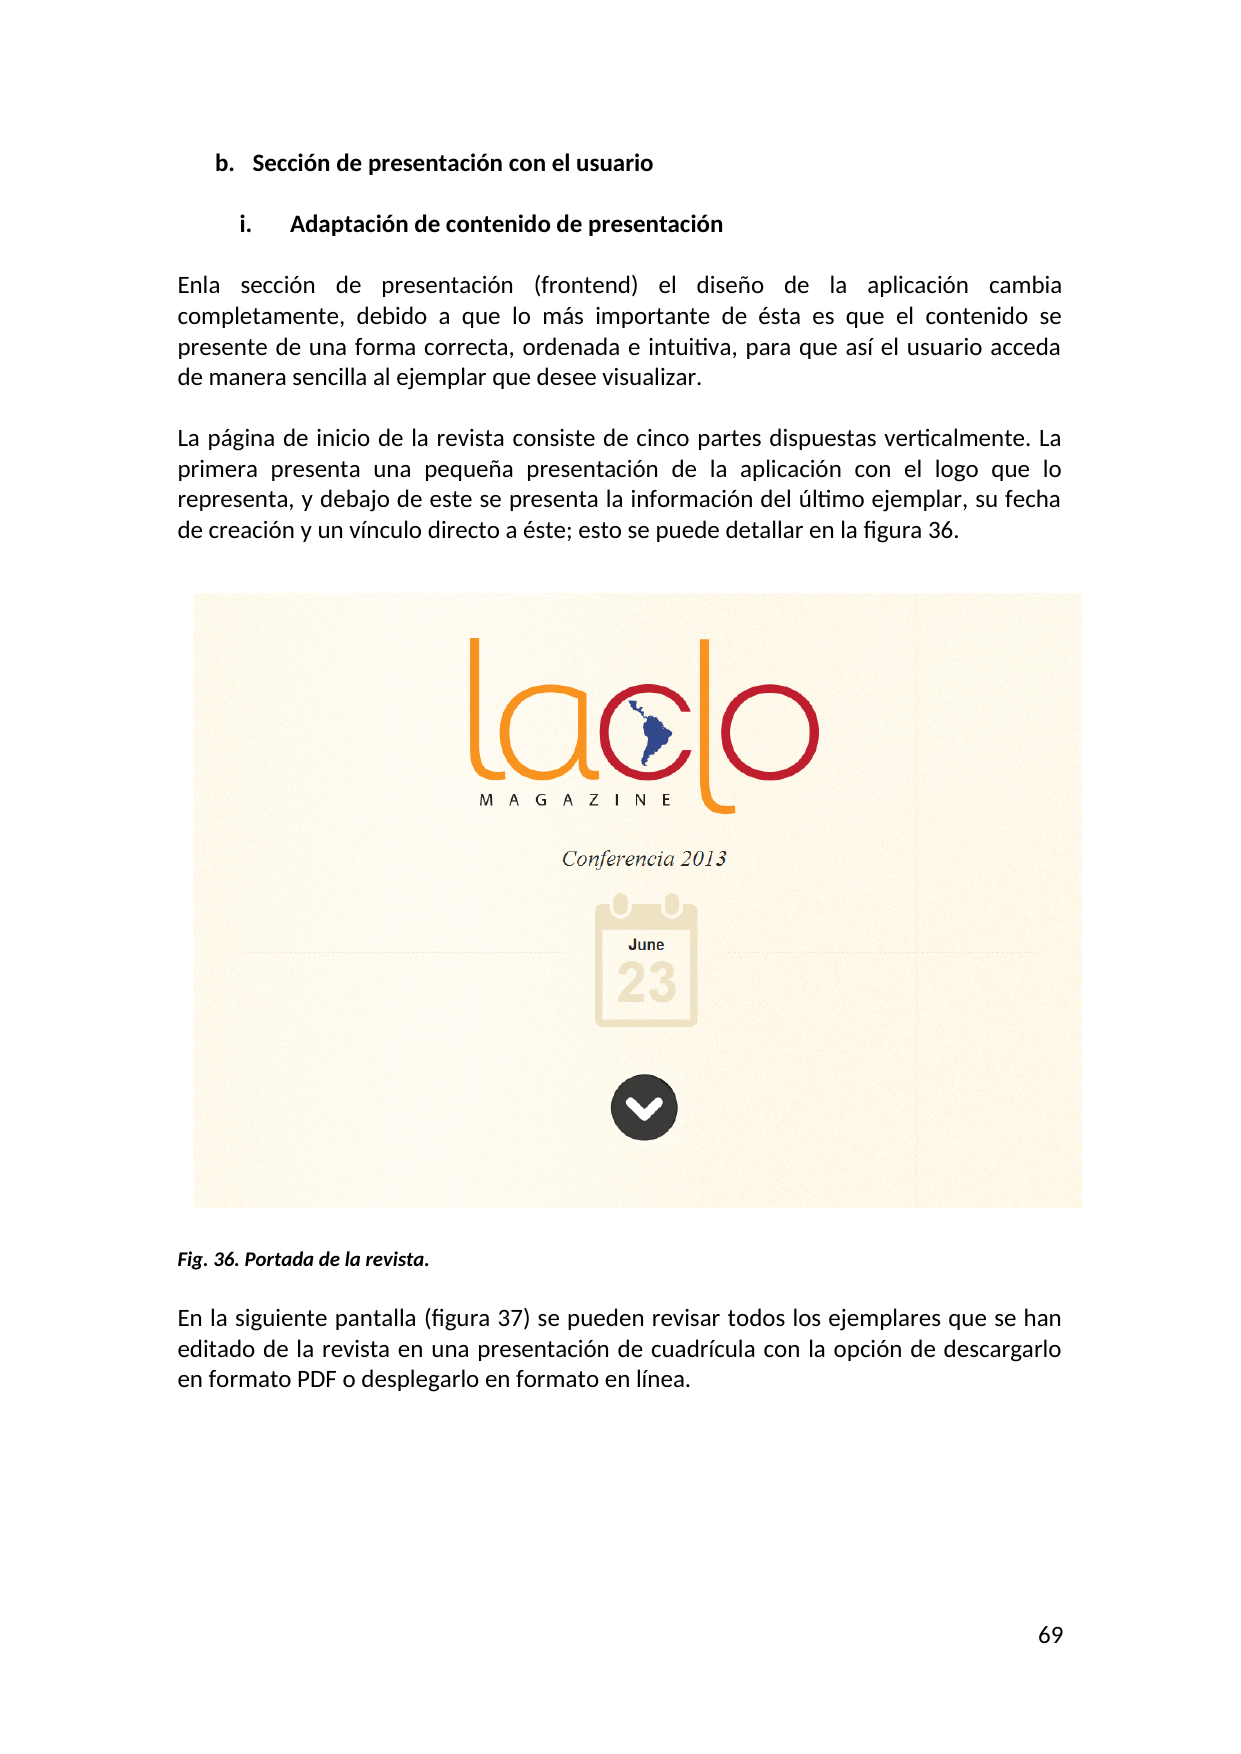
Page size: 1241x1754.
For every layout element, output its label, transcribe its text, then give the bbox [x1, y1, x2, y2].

text En la siguiente pantalla (figura 37) se pueden revisar todos los ejemplares que se han editado de la revista en una presentación de cuadrícula con la opción de descargarlo en formato PDF o desplegarlo en formato en línea. [177, 1302, 1063, 1394]
text La página de inicio de la revista consiste de cinco partes dispuestas verticalmente. La primera presenta una pequeña presentación de la aplicación con el logo que lo representa, y debajo de este se presenta la información del último ejemplar, su fecha de creación y un vínculo directo a éste; esto se puede detallar en la figura 36. [177, 422, 1063, 544]
text Fig. 36. Portada de la revista. [177, 1246, 1063, 1272]
list Adaptación de contenido de presentación [252, 209, 1063, 239]
text Enla sección de presentación (frontend) el diseño de la aplicación cambia completamente, debido a que lo más importante de ésta es que el contenido se presente de una forma correcta, ordenada e intuitiva, para que así el usuario acceda de manera sencilla al ejemplar que desee visualizar. [177, 270, 1063, 392]
picture [193, 593, 1083, 1208]
list Sección de presentación con el usuario [215, 148, 1063, 178]
